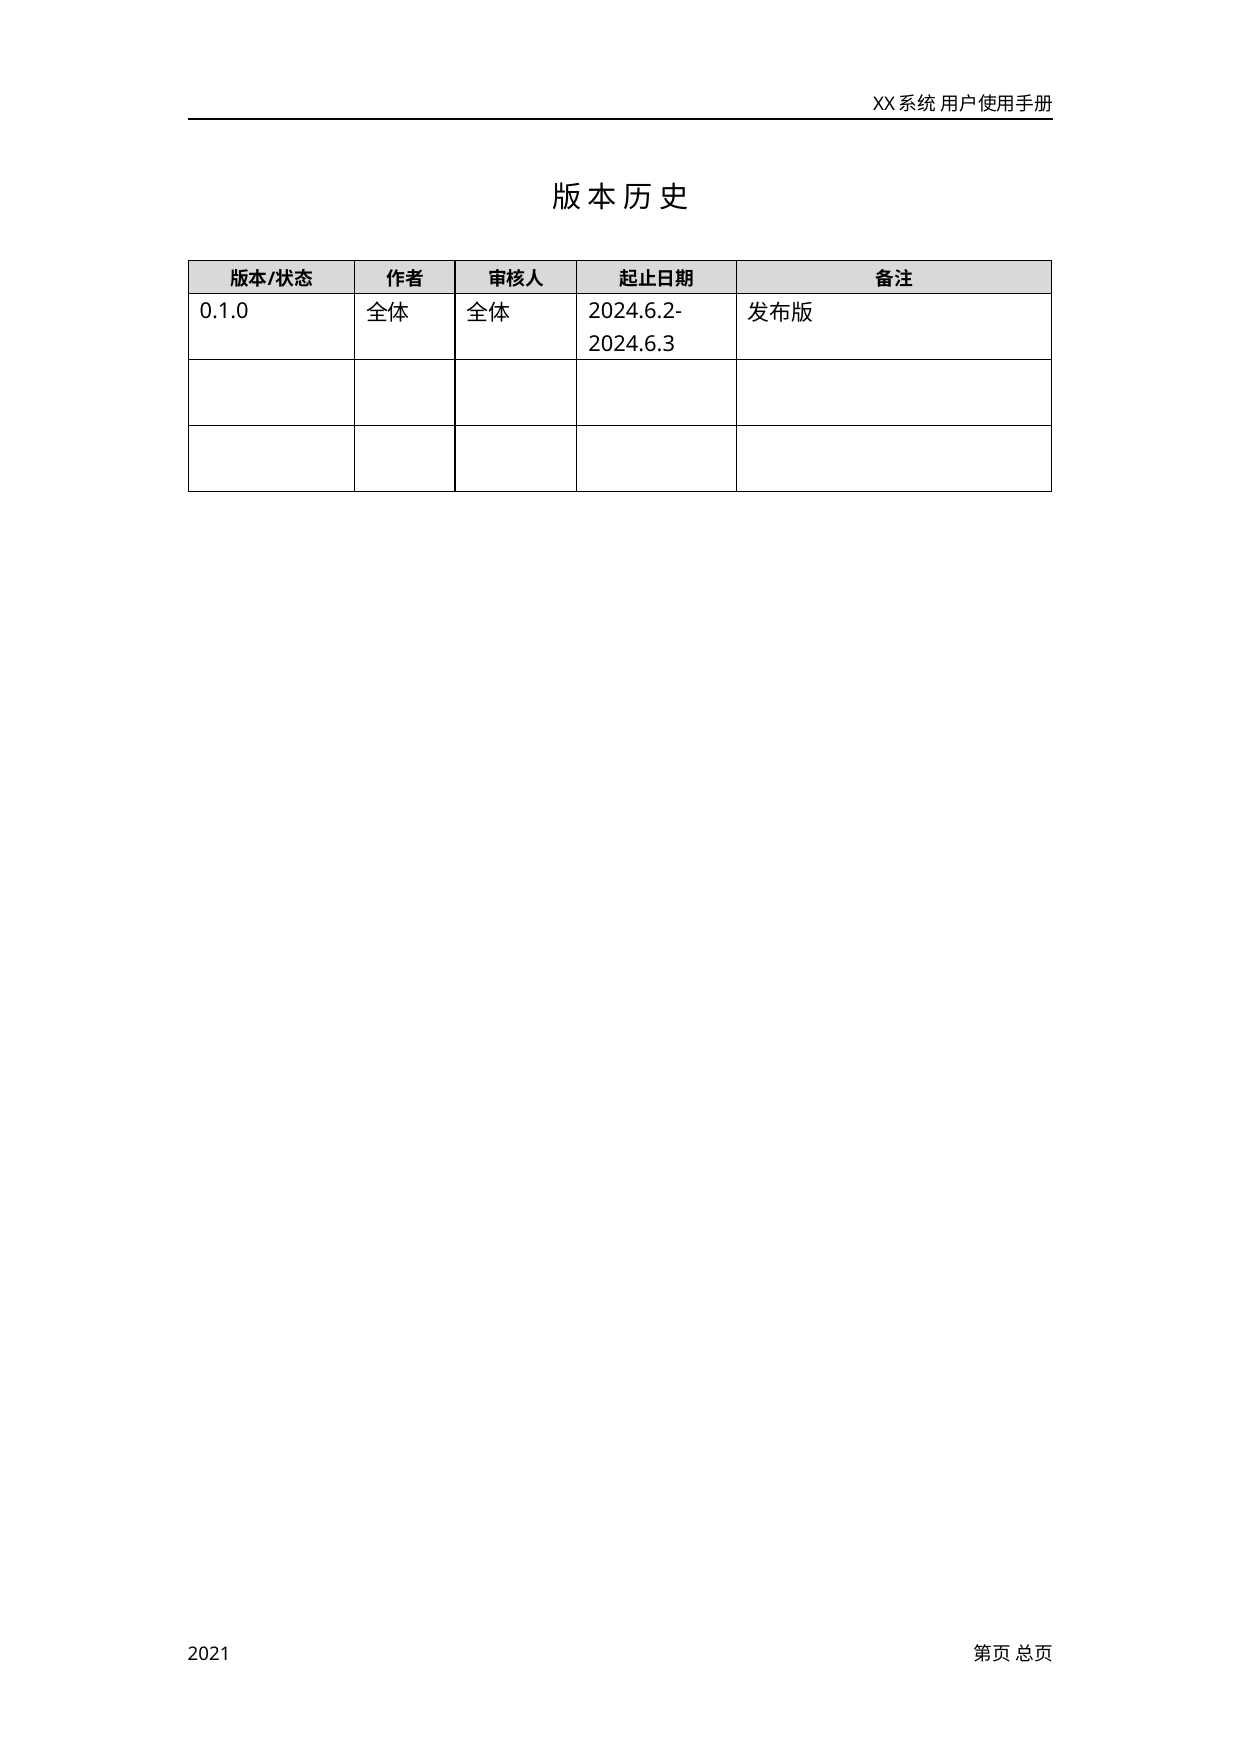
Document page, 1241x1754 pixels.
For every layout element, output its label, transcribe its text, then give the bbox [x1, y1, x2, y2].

table_cell 0.1.0 [189, 294, 354, 359]
table_header 作者 [355, 261, 454, 293]
table_cell [456, 426, 576, 491]
table_cell [355, 360, 454, 425]
table_cell 发布版 [737, 294, 1051, 359]
table_cell 2024.6.2-2024.6.3 [577, 294, 736, 359]
table_cell [189, 360, 354, 425]
table_cell [355, 426, 454, 491]
table_header 审核人 [456, 261, 576, 293]
table_header 起止日期 [577, 261, 736, 293]
table_cell [189, 426, 354, 491]
table_header 备注 [737, 261, 1051, 293]
table_cell [737, 360, 1051, 425]
table_cell [577, 426, 736, 491]
table_cell 全体 [456, 294, 576, 359]
table_cell 全体 [355, 294, 454, 359]
table_cell [737, 426, 1051, 491]
table_cell [456, 360, 576, 425]
text 版 本 历 史 [187, 162, 1053, 227]
table_header 版本/状态 [189, 261, 354, 293]
table_cell [577, 360, 736, 425]
